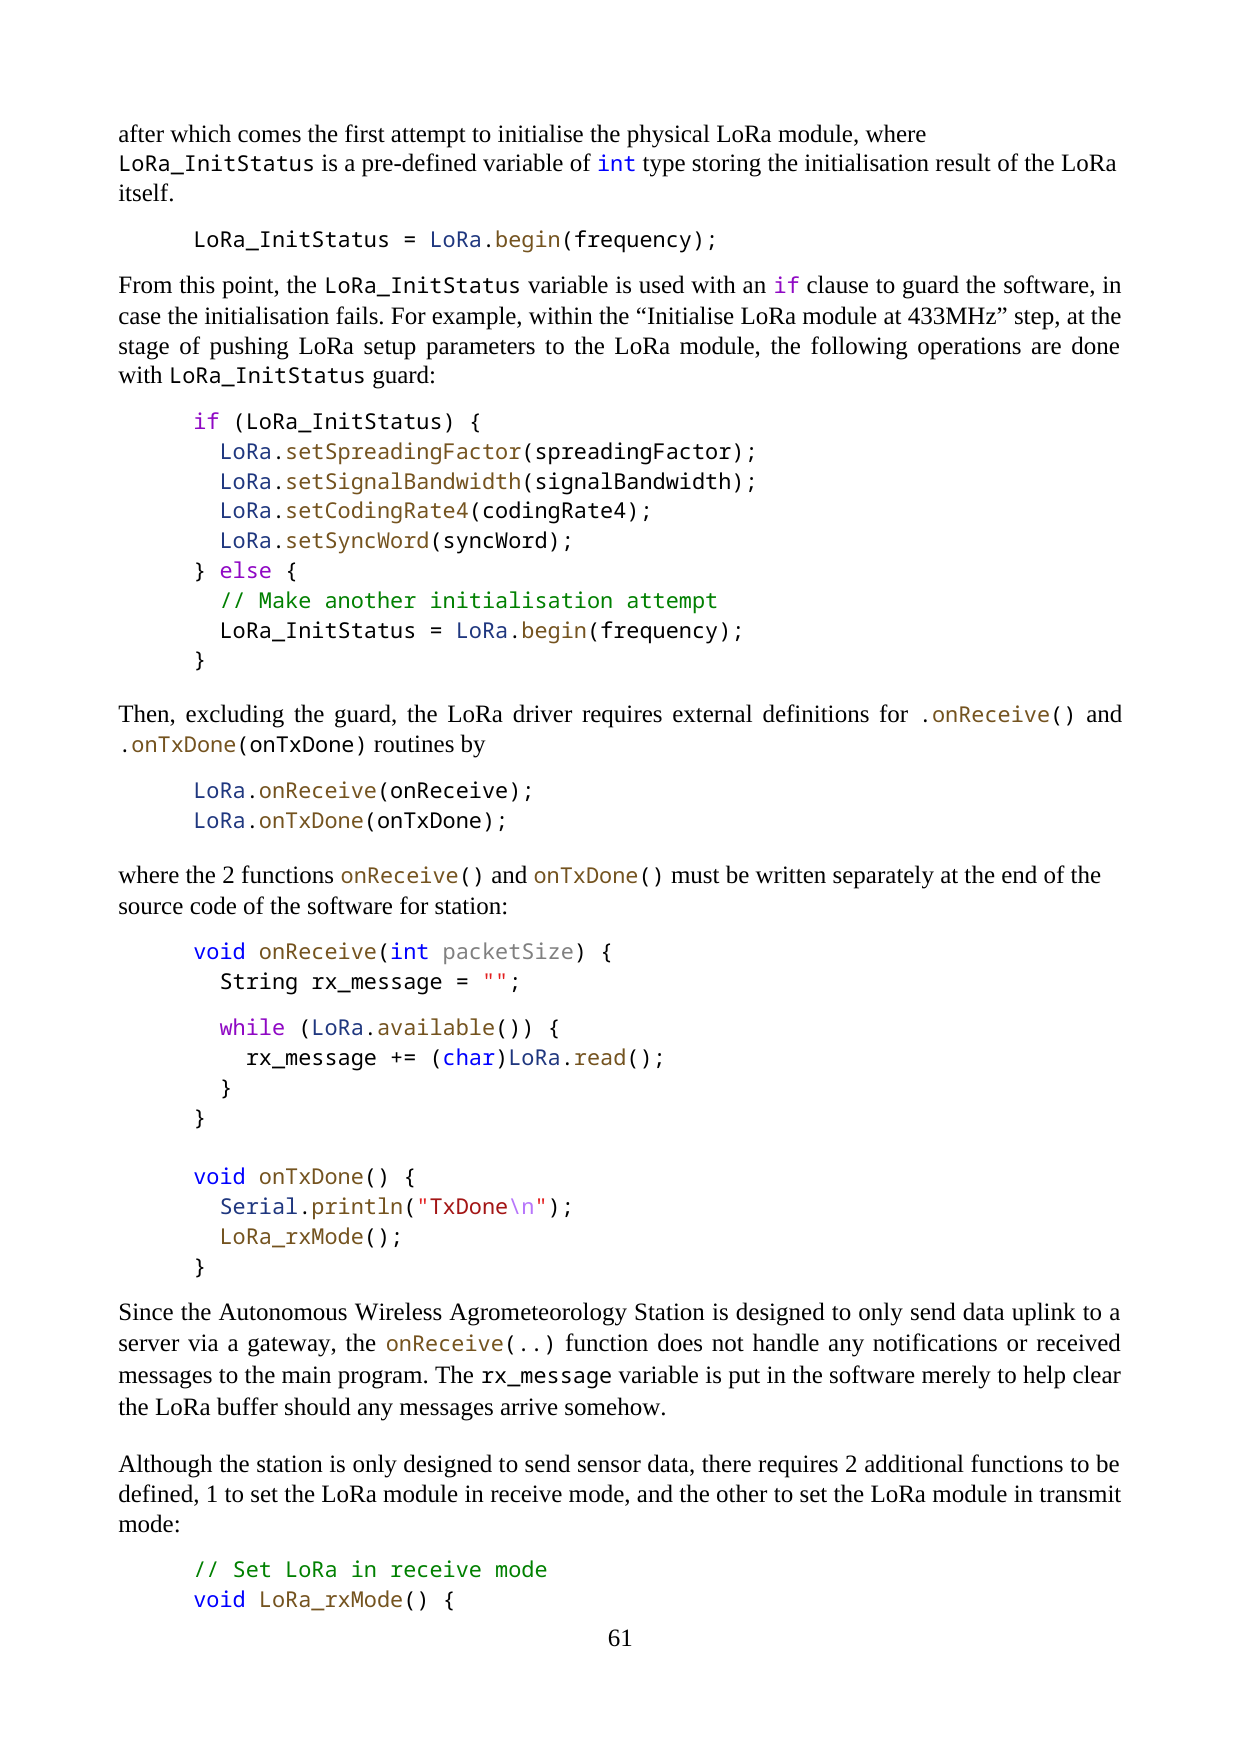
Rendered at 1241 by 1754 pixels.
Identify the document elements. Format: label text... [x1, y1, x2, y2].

text Although the station is only designed to send sensor data, there requires 2 additional functions to be defined, 1 to set the LoRa module in receive mode, and the other to set the LoRa module in transmit mode: [118, 1448, 1122, 1537]
text LoRa.setCodingRate4(codingRate4); [118, 495, 1122, 525]
text LoRa_rxMode(); [118, 1221, 1122, 1251]
text } [118, 644, 1122, 674]
text // Set LoRa in receive mode [118, 1554, 1122, 1584]
text } else { [118, 555, 1122, 585]
text Serial.println("TxDone\n"); [118, 1191, 1122, 1221]
text rx_message += (char)LoRa.read(); [118, 1042, 1122, 1072]
text From this point, the LoRa_InitStatus variable is used with an if clause to guard the software, in case the initialisation fails. For example, within the “Initialise LoRa module at 433MHz” step, at the stage of pushing LoRa setup parameters to the LoRa module, the following operations are done with LoRa_InitStatus guard: [118, 270, 1122, 389]
text Since the Autonomous Wireless Agrometeorology Station is designed to only send data uplink to a server via a gateway, the onReceive(..) function does not handle any notifications or received messages to the main program. The rx_message variable is put in the software merely to help clear the LoRa buffer should any messages arrive somehow. [118, 1297, 1122, 1421]
text String rx_message = ""; [118, 966, 1122, 996]
text // Make another initialisation attempt [118, 585, 1122, 614]
text } [118, 1072, 1122, 1102]
text LoRa.onReceive(onReceive); [118, 775, 1122, 805]
text while (LoRa.available()) { [118, 1012, 1122, 1042]
text LoRa_InitStatus = LoRa.begin(frequency); [118, 224, 1122, 254]
text void onTxDone() { [118, 1161, 1122, 1191]
text } [118, 1251, 1122, 1281]
text LoRa.onTxDone(onTxDone); [118, 805, 1122, 835]
text void LoRa_rxMode() { [118, 1584, 1122, 1614]
text Then, excluding the guard, the LoRa driver requires external definitions for .onReceive() and .onTxDone(onTxDone) routines by [118, 699, 1122, 759]
text void onReceive(int packetSize) { [118, 936, 1122, 966]
text where the 2 functions onReceive() and onTxDone() must be written separately at the end of the source code of the software for station: [118, 860, 1122, 919]
text after which comes the first attempt to initialise the physical LoRa module, where LoRa_InitStatus is a pre-defined variable of int type storing the initialisation result of the LoRa itself. [118, 118, 1122, 207]
text } [118, 1102, 1122, 1132]
text LoRa.setSyncWord(syncWord); [118, 525, 1122, 555]
text LoRa.setSignalBandwidth(signalBandwidth); [118, 466, 1122, 495]
text LoRa.setSpreadingFactor(spreadingFactor); [118, 436, 1122, 466]
text LoRa_InitStatus = LoRa.begin(frequency); [118, 614, 1122, 644]
text if (LoRa_InitStatus) { [118, 406, 1122, 436]
